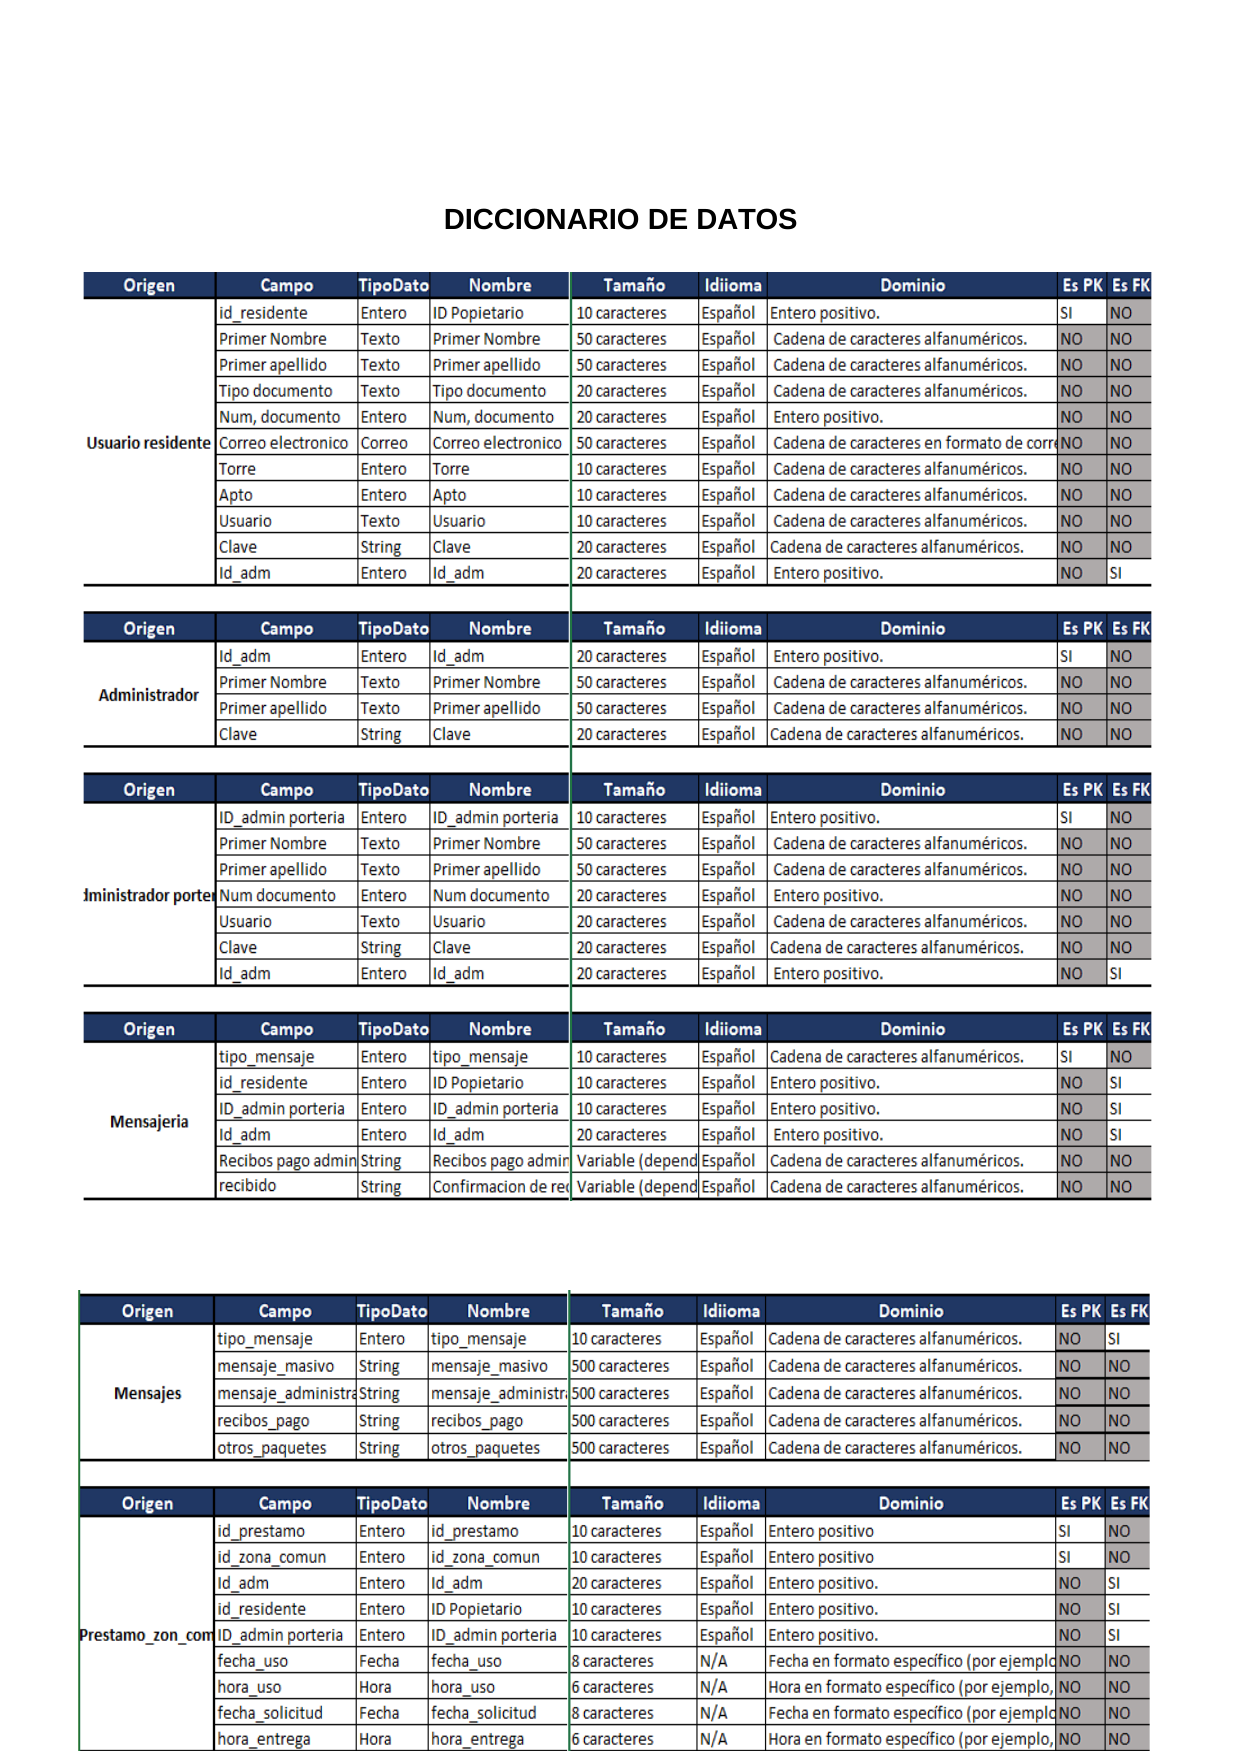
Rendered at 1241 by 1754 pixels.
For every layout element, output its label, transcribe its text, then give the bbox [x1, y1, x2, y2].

picture [83, 272, 1151, 1200]
picture [78, 1290, 1149, 1751]
text DICCIONARIO DE DATOS [267, 202, 974, 236]
